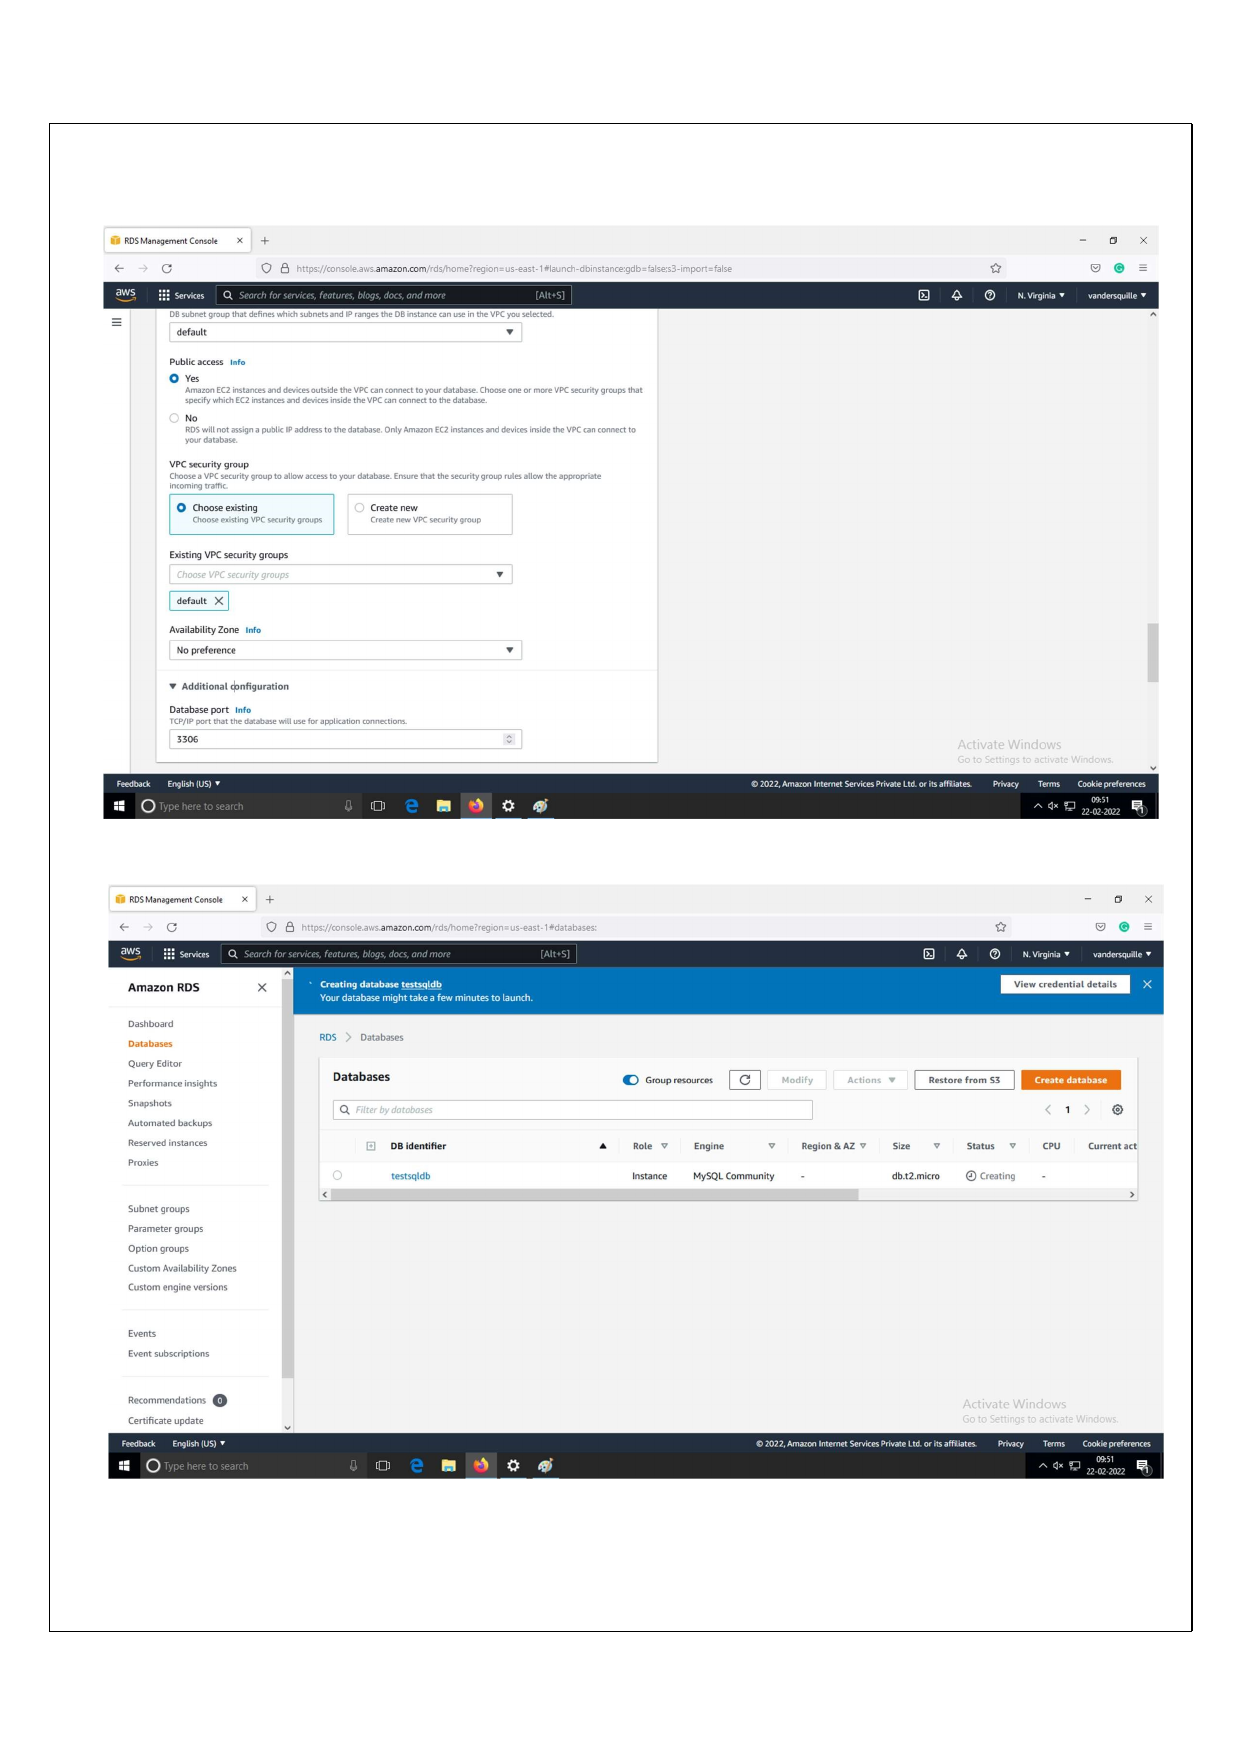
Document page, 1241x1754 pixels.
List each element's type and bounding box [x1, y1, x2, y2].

picture [103, 225, 1159, 819]
picture [108, 884, 1164, 1479]
